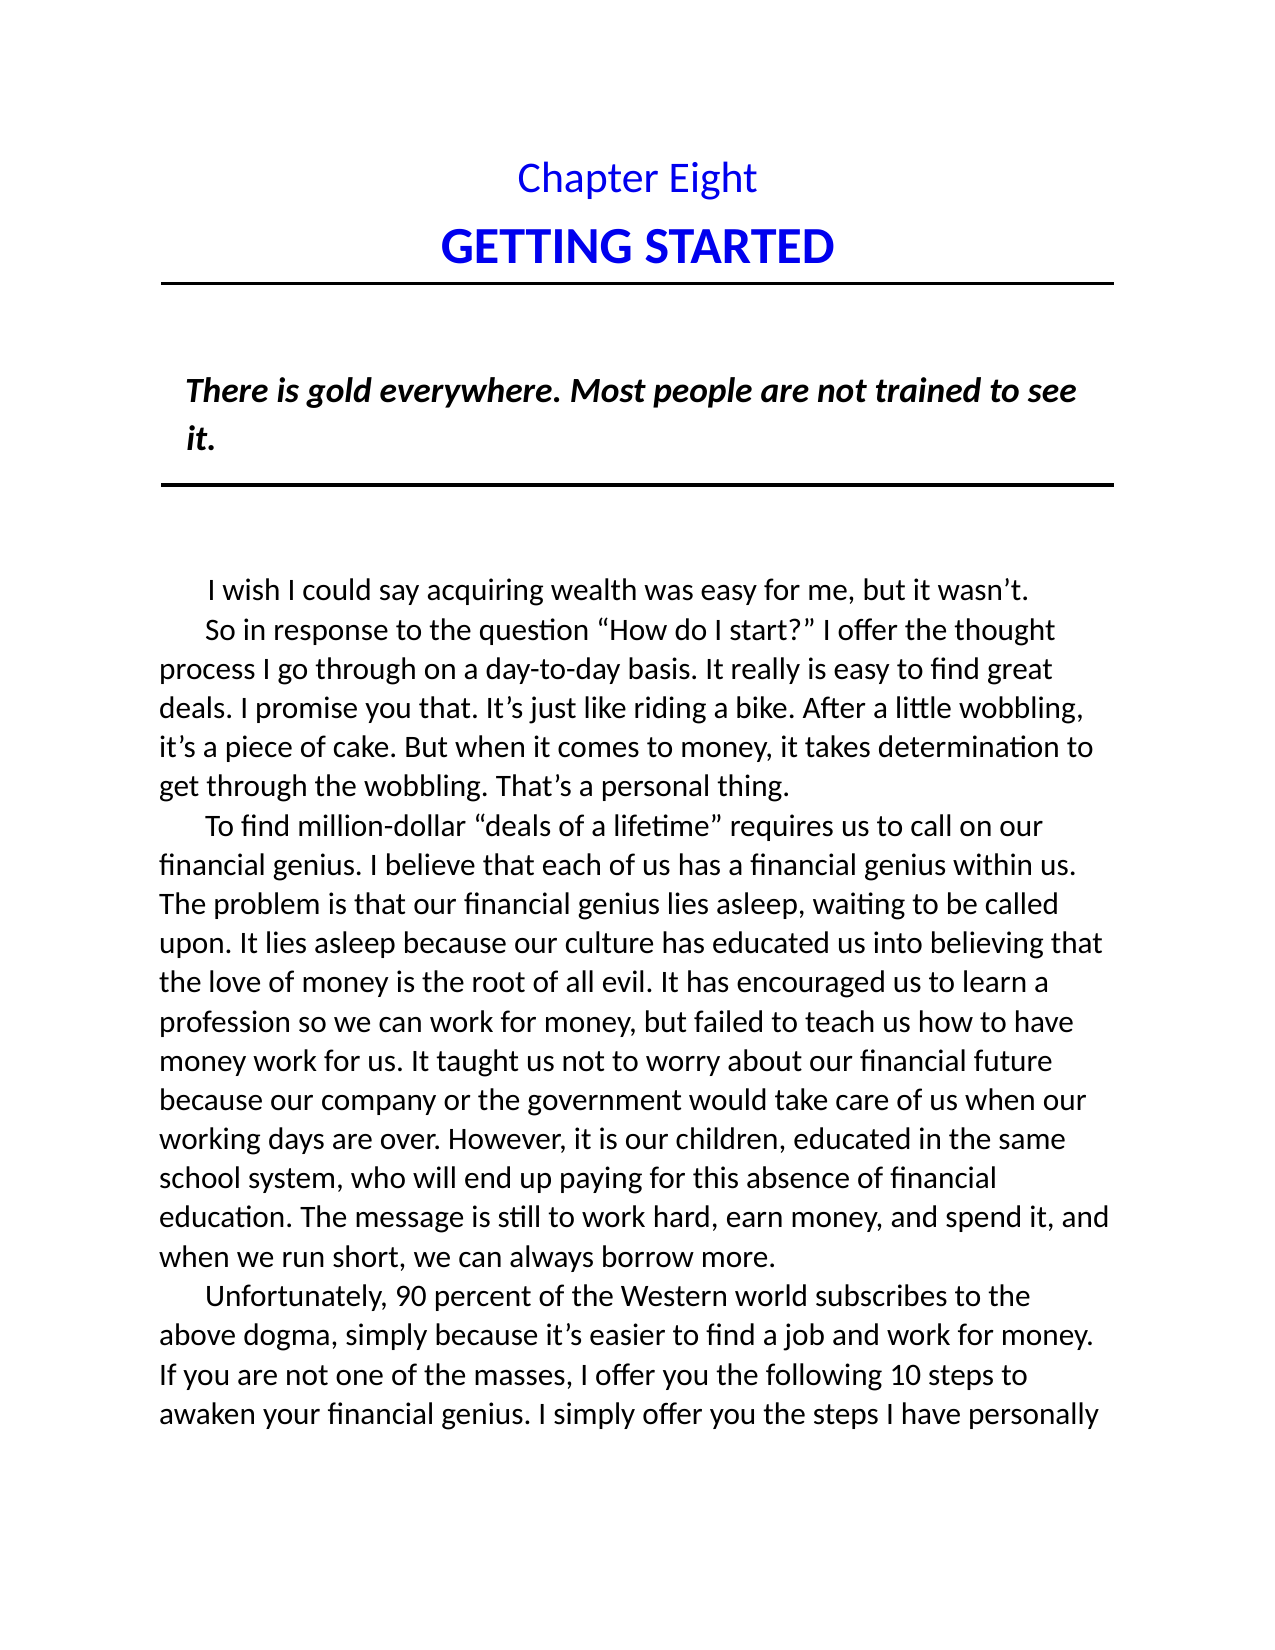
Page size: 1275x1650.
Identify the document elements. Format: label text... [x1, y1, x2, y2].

text Chapter Eight [160, 150, 1115, 203]
text There is gold everywhere. Most people are not trained to see it. [185, 368, 1115, 459]
picture [161, 483, 1114, 487]
text I wish I could say acquiring wealth was easy for me, but it wasn’t. [207, 570, 1113, 608]
text To find million-dollar “deals of a lifetime” requires us to call on our financial genius. I believe that each of us has a financial genius within us. The problem is that our financial genius lies asleep, waiting to be called upon. It lies asleep because our culture has educated us into believing that the love of money is the root of all evil. It has encouraged us to learn a profession so we can work for money, but failed to teach us how to have money work for us. It taught us not to worry about our financial future because our company or the government would take care of us when our working days are over. However, it is our children, educated in the same school system, who will end up paying for this absence of financial education. The message is still to work hard, earn money, and spend it, and when we run short, we can always borrow more. [159, 806, 1113, 1275]
text So in response to the question “How do I start?” I offer the thought process I go through on a day-to-day basis. It really is easy to find great deals. I promise you that. It’s just like riding a bike. After a little wobbling, it’s a piece of cake. But when it comes to money, it takes determination to get through the wobbling. That’s a personal thing. [159, 610, 1113, 804]
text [159, 1276, 1113, 1432]
subtitle GETTING STARTED [160, 213, 1115, 277]
